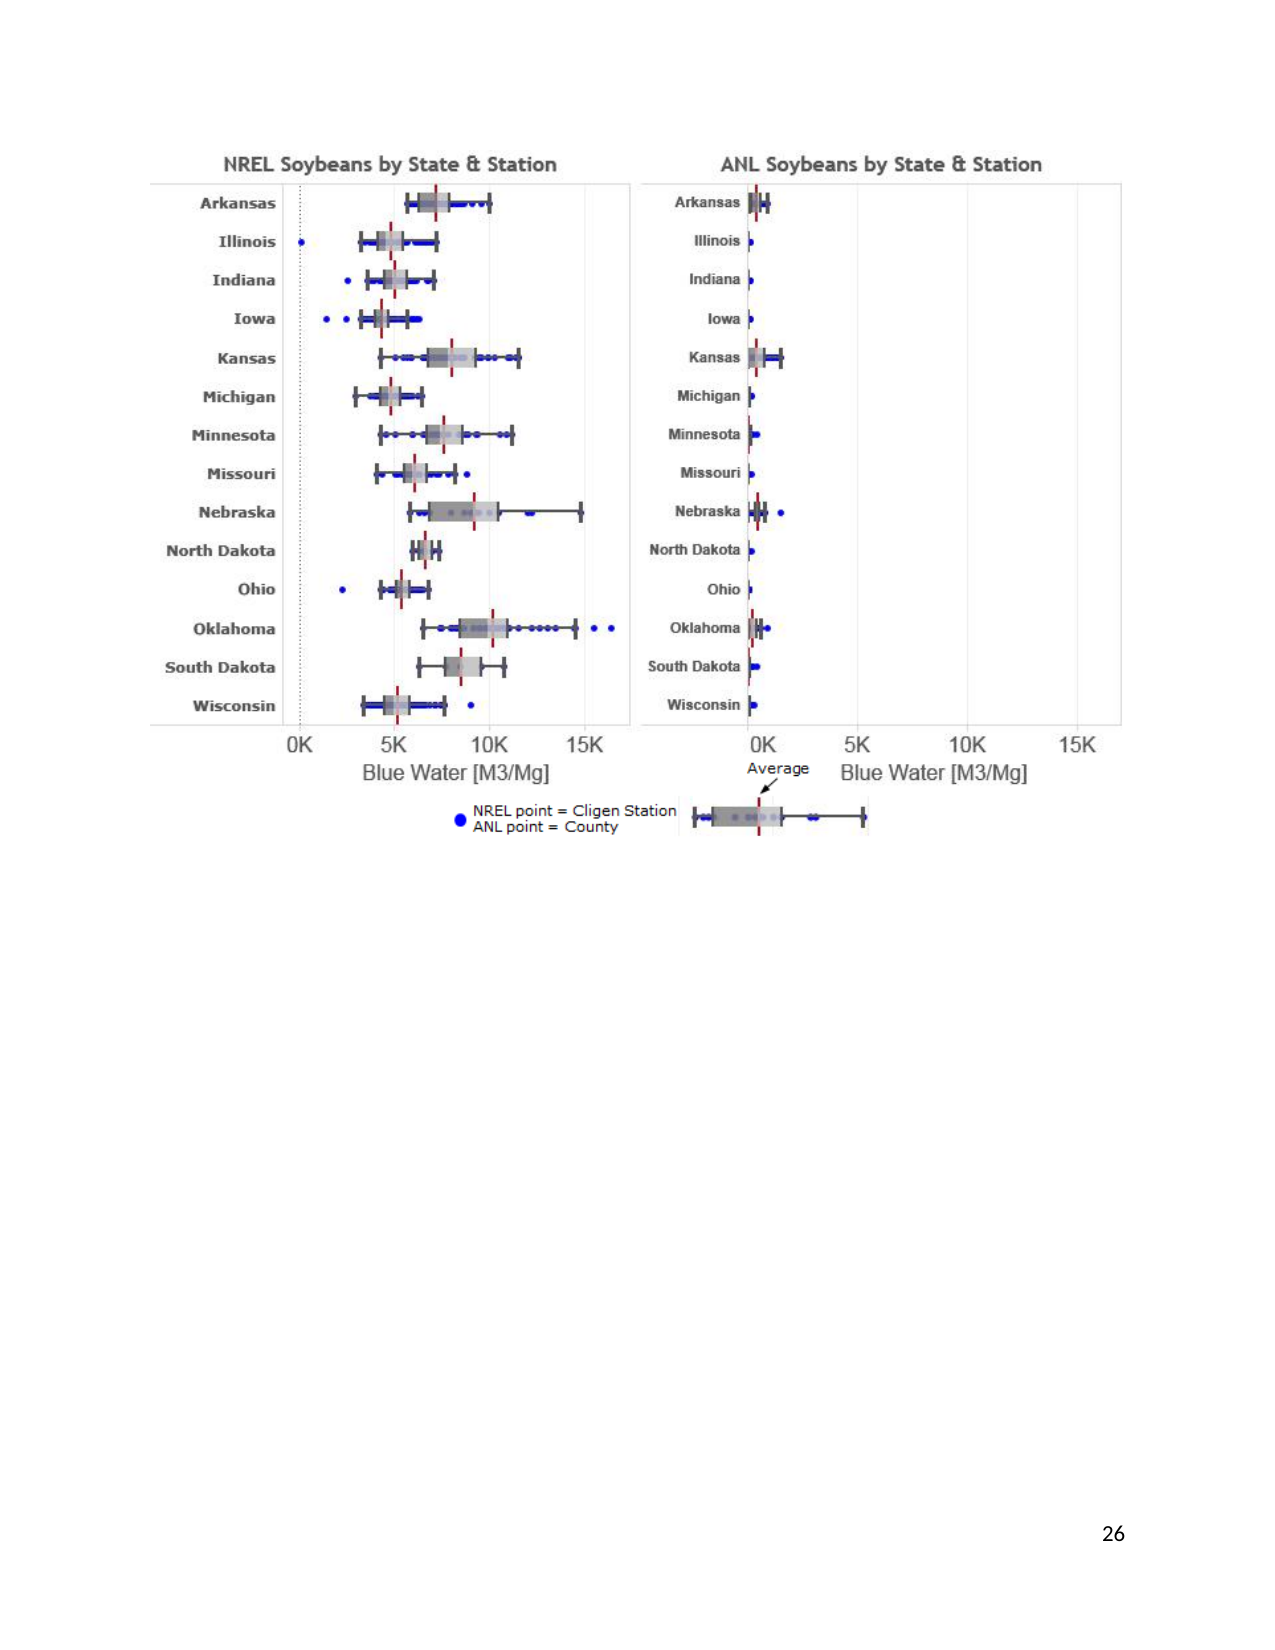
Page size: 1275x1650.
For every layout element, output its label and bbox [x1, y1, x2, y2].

picture [150, 150, 1125, 840]
